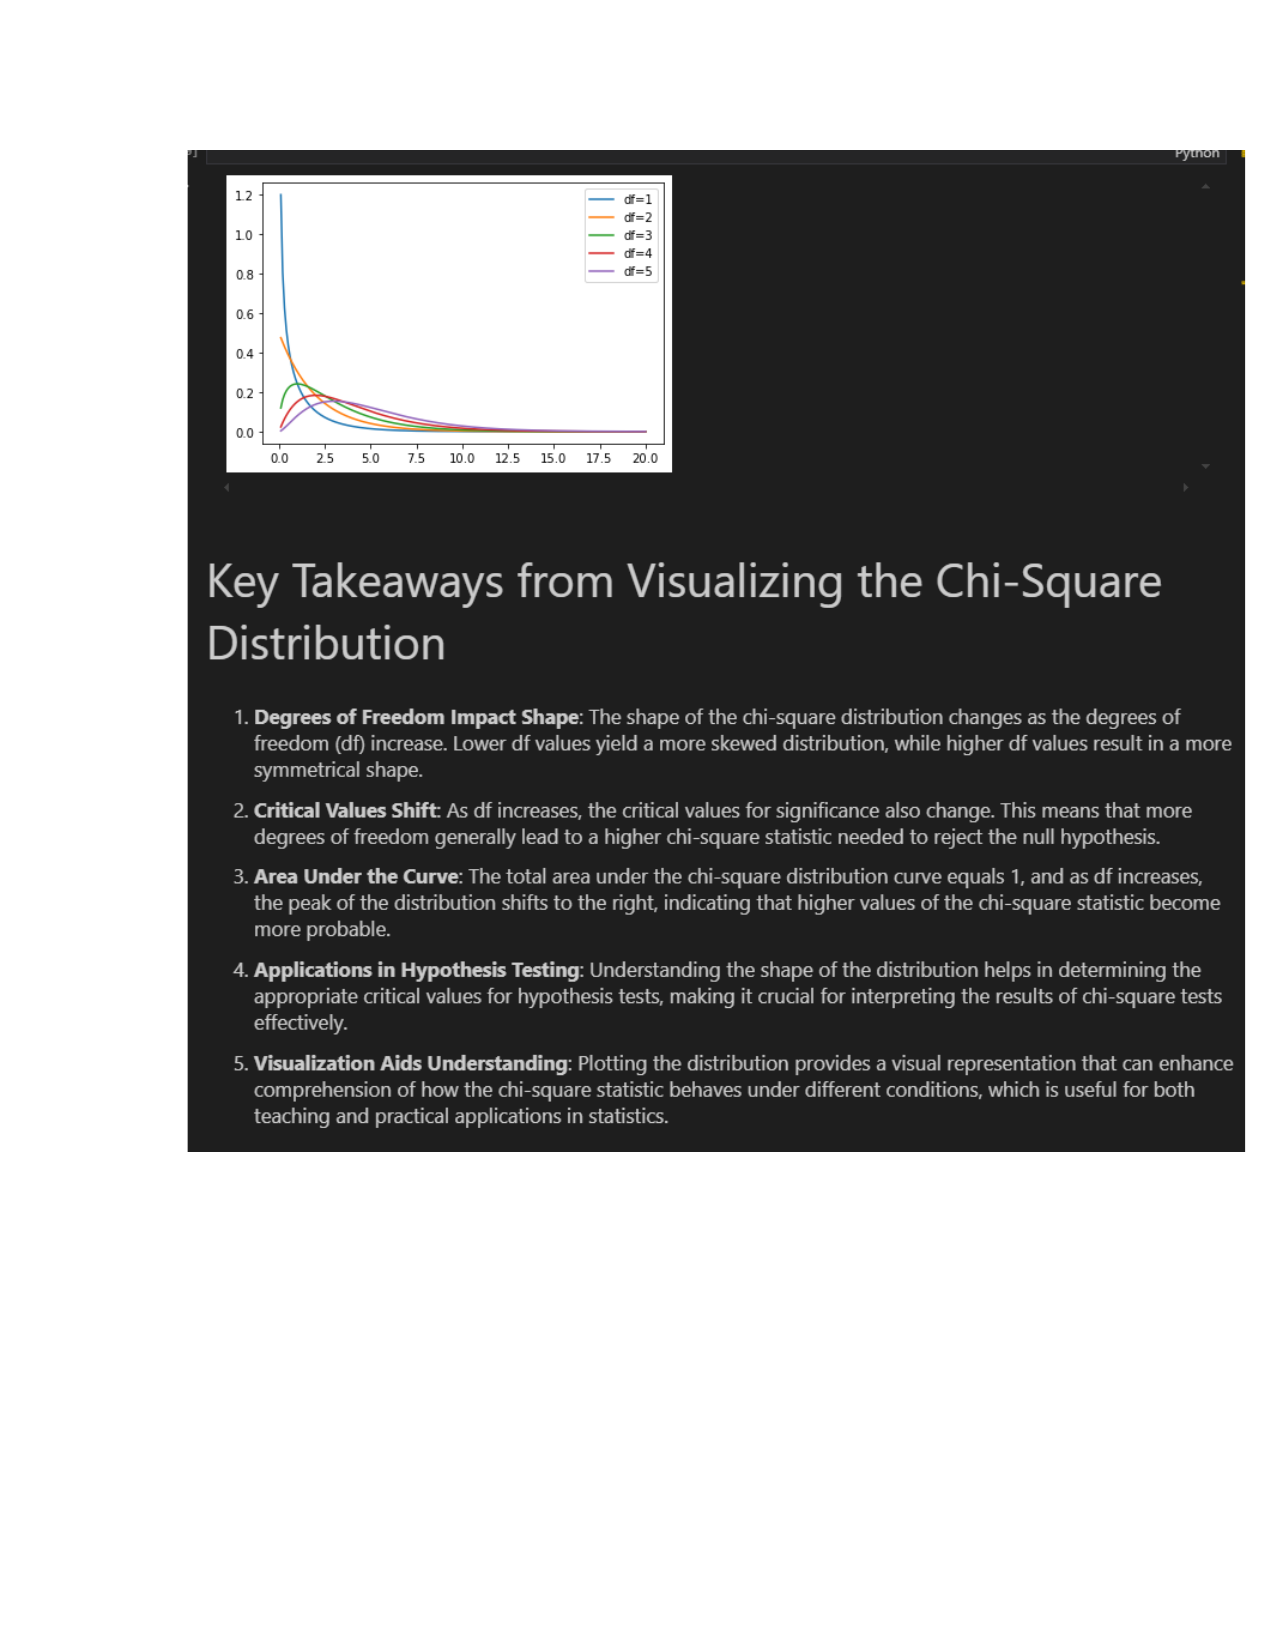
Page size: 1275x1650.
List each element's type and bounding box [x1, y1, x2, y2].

picture [187, 150, 1246, 1152]
